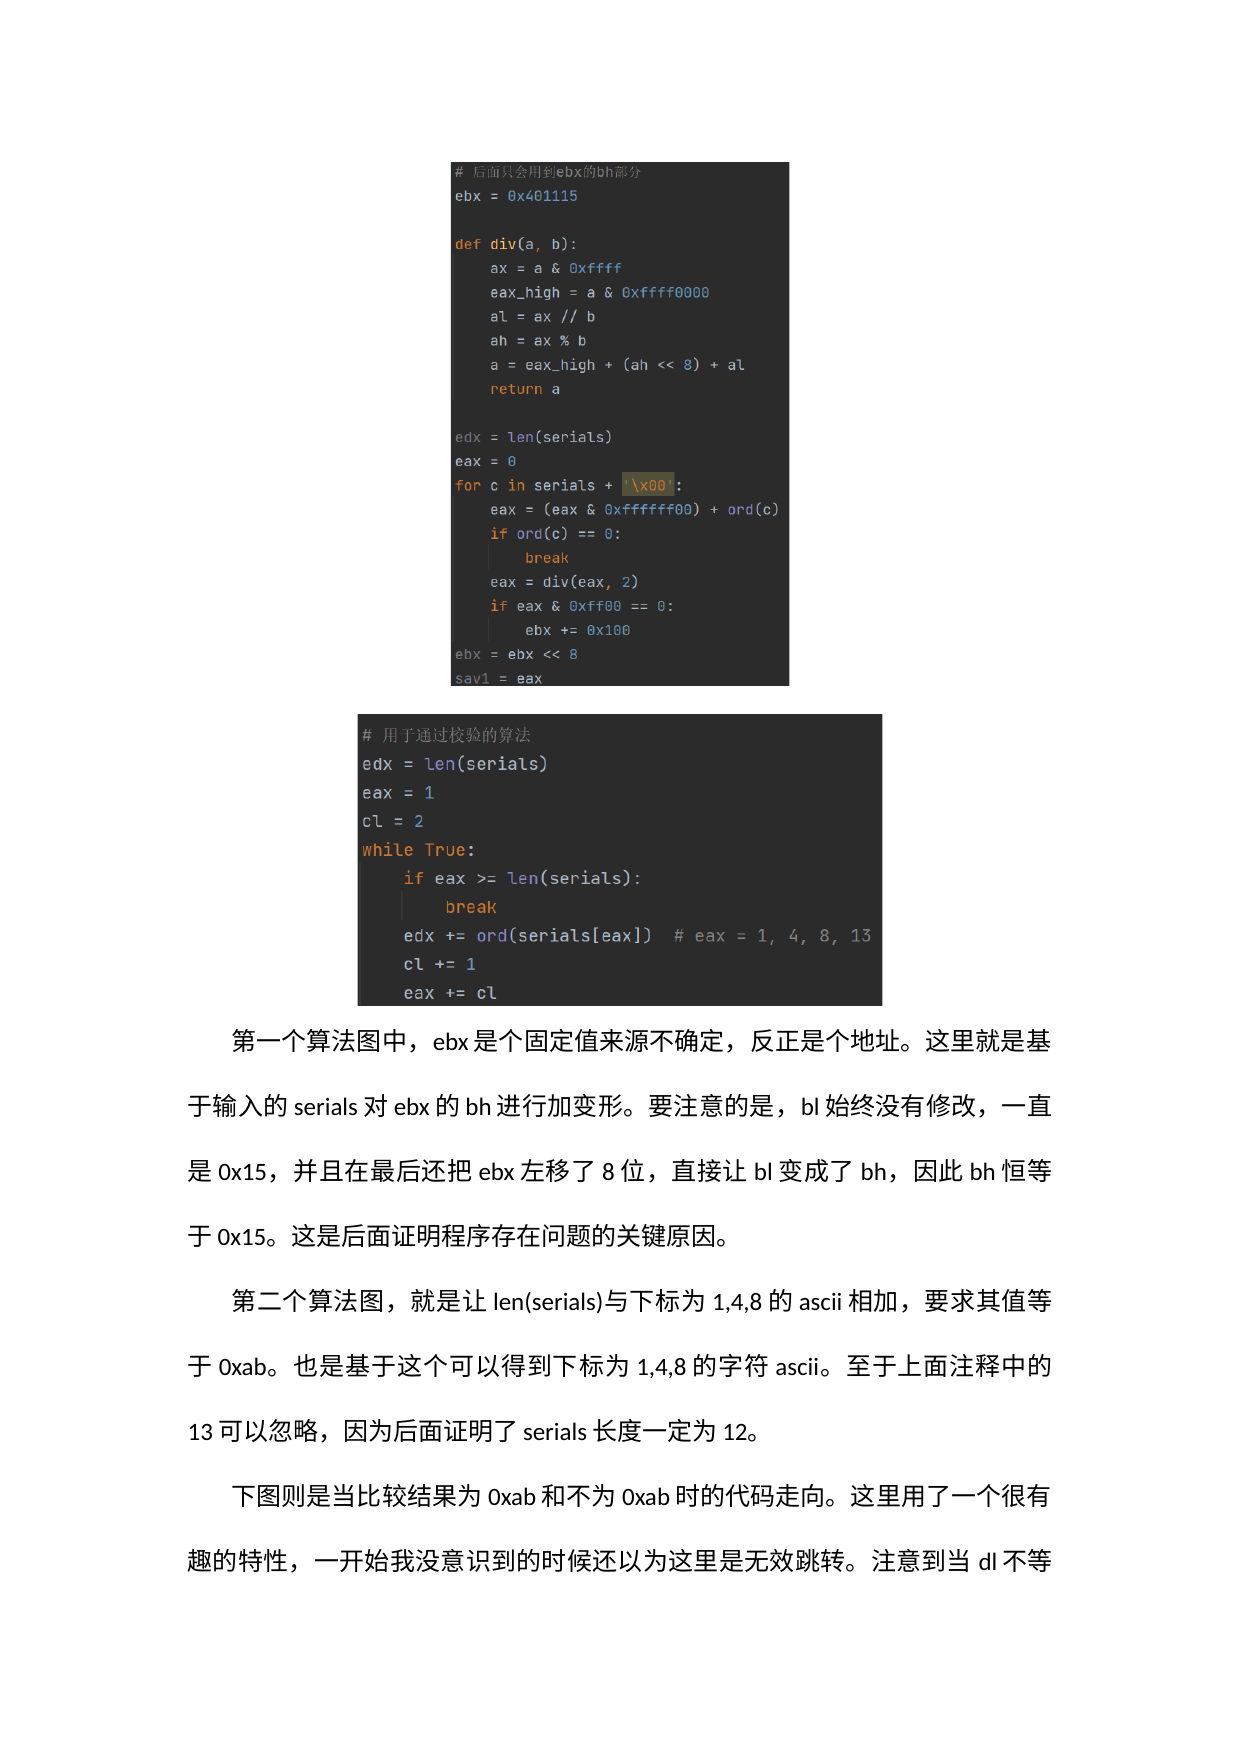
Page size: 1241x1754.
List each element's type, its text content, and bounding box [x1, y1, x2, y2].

picture [357, 714, 883, 1006]
list 第二个算法图，就是让len(serials)与下标为1,4,8的ascii相加，要求其值等于0xab。也是基于这个可以得到下标为1,4,8的字符ascii。至于上面注释中的13可以忽略，因为后面证明了serials长度一定为12。 [187, 1267, 1053, 1462]
picture [450, 162, 790, 686]
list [187, 1462, 1053, 1592]
list 第一个算法图中，ebx是个固定值来源不确定，反正是个地址。这里就是基于输入的serials对ebx的bh进行加变形。要注意的是，bl始终没有修改，一直是0x15，并且在最后还把ebx左移了8位，直接让bl变成了bh，因此bh恒等于0x15。这是后面证明程序存在问题的关键原因。 [187, 1007, 1053, 1267]
